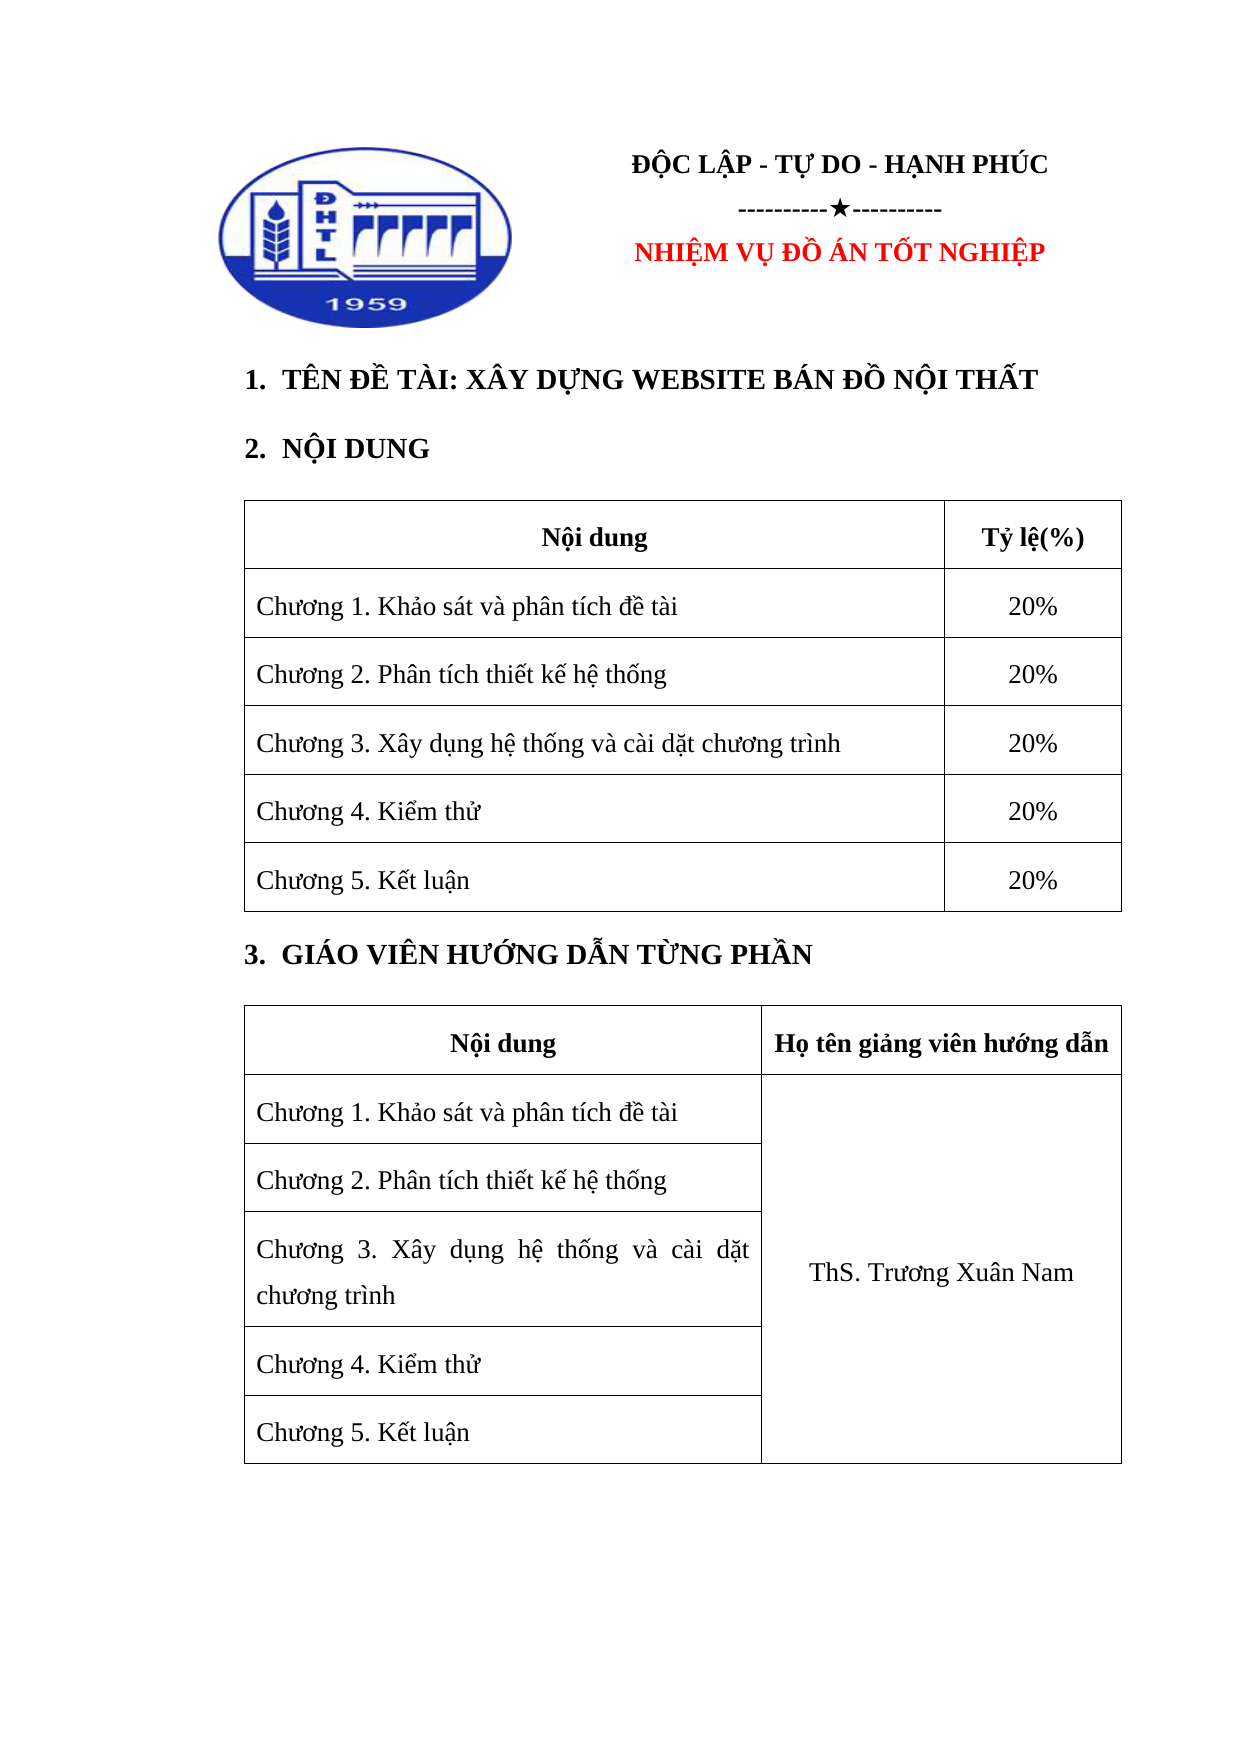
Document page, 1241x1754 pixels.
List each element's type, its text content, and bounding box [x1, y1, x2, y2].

table_cell ----------★---------- [523, 189, 1157, 236]
table_cell 20% [945, 843, 1121, 911]
table_cell Chương 1. Khảo sát và phân tích đề tài [245, 569, 944, 637]
table_cell Độc lập - Tự do - Hạnh phúc [523, 148, 1157, 189]
table_cell Chương 2. Phân tích thiết kế hệ thống [245, 638, 944, 705]
table_cell Chương 1. Khảo sát và phân tích đề tài [245, 1075, 761, 1142]
table_cell 20% [945, 775, 1121, 842]
table_cell 20% [945, 638, 1121, 705]
table_cell Chương 5. Kết luận [245, 1396, 761, 1463]
table_header [207, 148, 523, 362]
picture [218, 147, 512, 328]
table_header Nội dung [245, 1006, 761, 1074]
list nội dung [244, 431, 1122, 464]
table_cell Chương 3. Xây dụng hệ thống và cài dặt chương trình [245, 706, 944, 774]
table_cell ThS. Trương Xuân Nam [762, 1075, 1121, 1463]
table_cell Chương 3. Xây dụng hệ thống và cài dặt chương trình [245, 1212, 761, 1326]
table_cell 20% [945, 569, 1121, 637]
list GIÁO VIÊN HƯỚNG DẪN TỪNG PHẦN [244, 937, 1122, 970]
table_cell Chương 2. Phân tích thiết kế hệ thống [245, 1144, 761, 1211]
table_header Nội dung [245, 501, 944, 568]
table_cell 20% [945, 706, 1121, 774]
table_header Họ tên giảng viên hướng dẫn [762, 1006, 1121, 1074]
table_cell Chương 4. Kiểm thử [245, 1327, 761, 1395]
table_header Tỷ lệ(%) [945, 501, 1121, 568]
list Tên đề tài: Xây Dựng Website bán đồ nội thất [244, 362, 1122, 396]
table_cell Chương 4. Kiểm thử [245, 775, 944, 842]
table_cell NHIỆM VỤ ĐỒ ÁN TỐT NGHIỆP [523, 236, 1157, 362]
table_cell Chương 5. Kết luận [245, 843, 944, 911]
